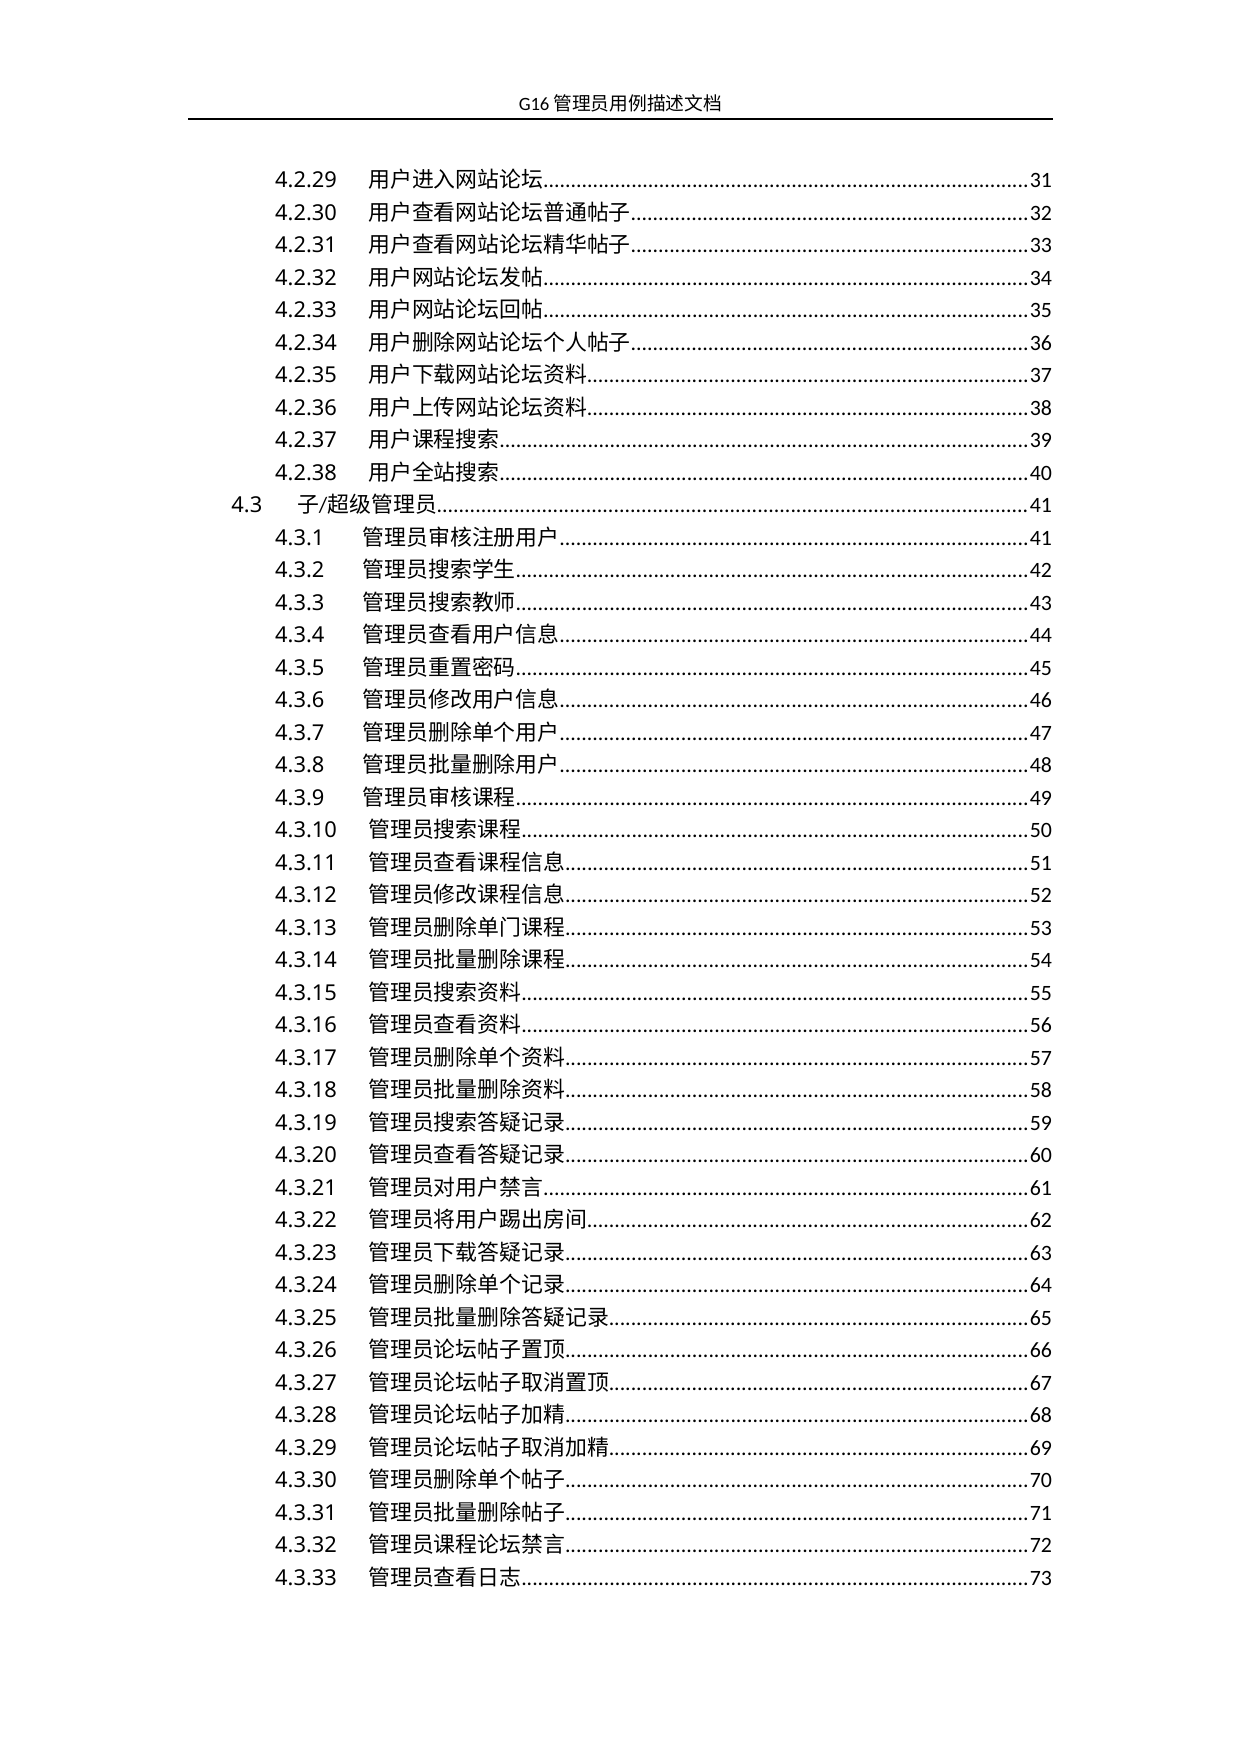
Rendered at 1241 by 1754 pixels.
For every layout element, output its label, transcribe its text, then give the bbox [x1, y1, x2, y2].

text 4.2.38 用户全站搜索 40 [275, 454, 1053, 487]
text 4.2.34 用户删除网站论坛个人帖子 36 [275, 324, 1053, 357]
text 4.2.37 用户课程搜索 39 [275, 422, 1053, 454]
text 4.3.18 管理员批量删除资料 58 [275, 1072, 1053, 1104]
text 4.3.29 管理员论坛帖子取消加精 69 [275, 1429, 1053, 1462]
text 4.2.30 用户查看网站论坛普通帖子 32 [275, 194, 1053, 227]
text 4.3.23 管理员下载答疑记录 63 [275, 1234, 1053, 1267]
text 4.3.24 管理员删除单个记录 64 [275, 1267, 1053, 1299]
text 4.3.20 管理员查看答疑记录 60 [275, 1137, 1053, 1169]
text 4.3.6 管理员修改用户信息 46 [275, 682, 1053, 714]
text 4.3.26 管理员论坛帖子置顶 66 [275, 1332, 1053, 1364]
text 4.3.33 管理员查看日志 73 [275, 1559, 1053, 1592]
text 4.3.9 管理员审核课程 49 [275, 779, 1053, 812]
text 4.2.29 用户进入网站论坛 31 [275, 162, 1053, 194]
text 4.3.27 管理员论坛帖子取消置顶 67 [275, 1364, 1053, 1397]
text 4.3.5 管理员重置密码 45 [275, 649, 1053, 682]
text 4.2.33 用户网站论坛回帖 35 [275, 292, 1053, 324]
text 4.2.35 用户下载网站论坛资料 37 [275, 357, 1053, 389]
text 4.3.19 管理员搜索答疑记录 59 [275, 1104, 1053, 1137]
text 4.3.2 管理员搜索学生 42 [275, 552, 1053, 584]
text 4.3.11 管理员查看课程信息 51 [275, 844, 1053, 877]
text 4.3.14 管理员批量删除课程 54 [275, 942, 1053, 974]
text 4.3.12 管理员修改课程信息 52 [275, 877, 1053, 909]
text 4.2.32 用户网站论坛发帖 34 [275, 259, 1053, 292]
text 4.3.22 管理员将用户踢出房间 62 [275, 1202, 1053, 1234]
text 4.3.16 管理员查看资料 56 [275, 1007, 1053, 1039]
text 4.3.7 管理员删除单个用户 47 [275, 714, 1053, 747]
text 4.3.25 管理员批量删除答疑记录 65 [275, 1299, 1053, 1332]
text 4.3.30 管理员删除单个帖子 70 [275, 1462, 1053, 1494]
text 4.3.15 管理员搜索资料 55 [275, 974, 1053, 1007]
text 4.3.1 管理员审核注册用户 41 [275, 519, 1053, 552]
text 4.3.21 管理员对用户禁言 61 [275, 1169, 1053, 1202]
text 4.3.10 管理员搜索课程 50 [275, 812, 1053, 844]
text 4.3.17 管理员删除单个资料 57 [275, 1039, 1053, 1072]
text 4.3.4 管理员查看用户信息 44 [275, 617, 1053, 649]
text 4.3.8 管理员批量删除用户 48 [275, 747, 1053, 779]
text 4.3.13 管理员删除单门课程 53 [275, 909, 1053, 942]
text 4.3.32 管理员课程论坛禁言 72 [275, 1527, 1053, 1559]
text 4.2.31 用户查看网站论坛精华帖子 33 [275, 227, 1053, 259]
text 4.3.28 管理员论坛帖子加精 68 [275, 1397, 1053, 1429]
text 4.2.36 用户上传网站论坛资料 38 [275, 389, 1053, 422]
text 4.3.3 管理员搜索教师 43 [275, 584, 1053, 617]
text 4.3 子/超级管理员 41 [231, 487, 1053, 519]
text 4.3.31 管理员批量删除帖子 71 [275, 1494, 1053, 1527]
